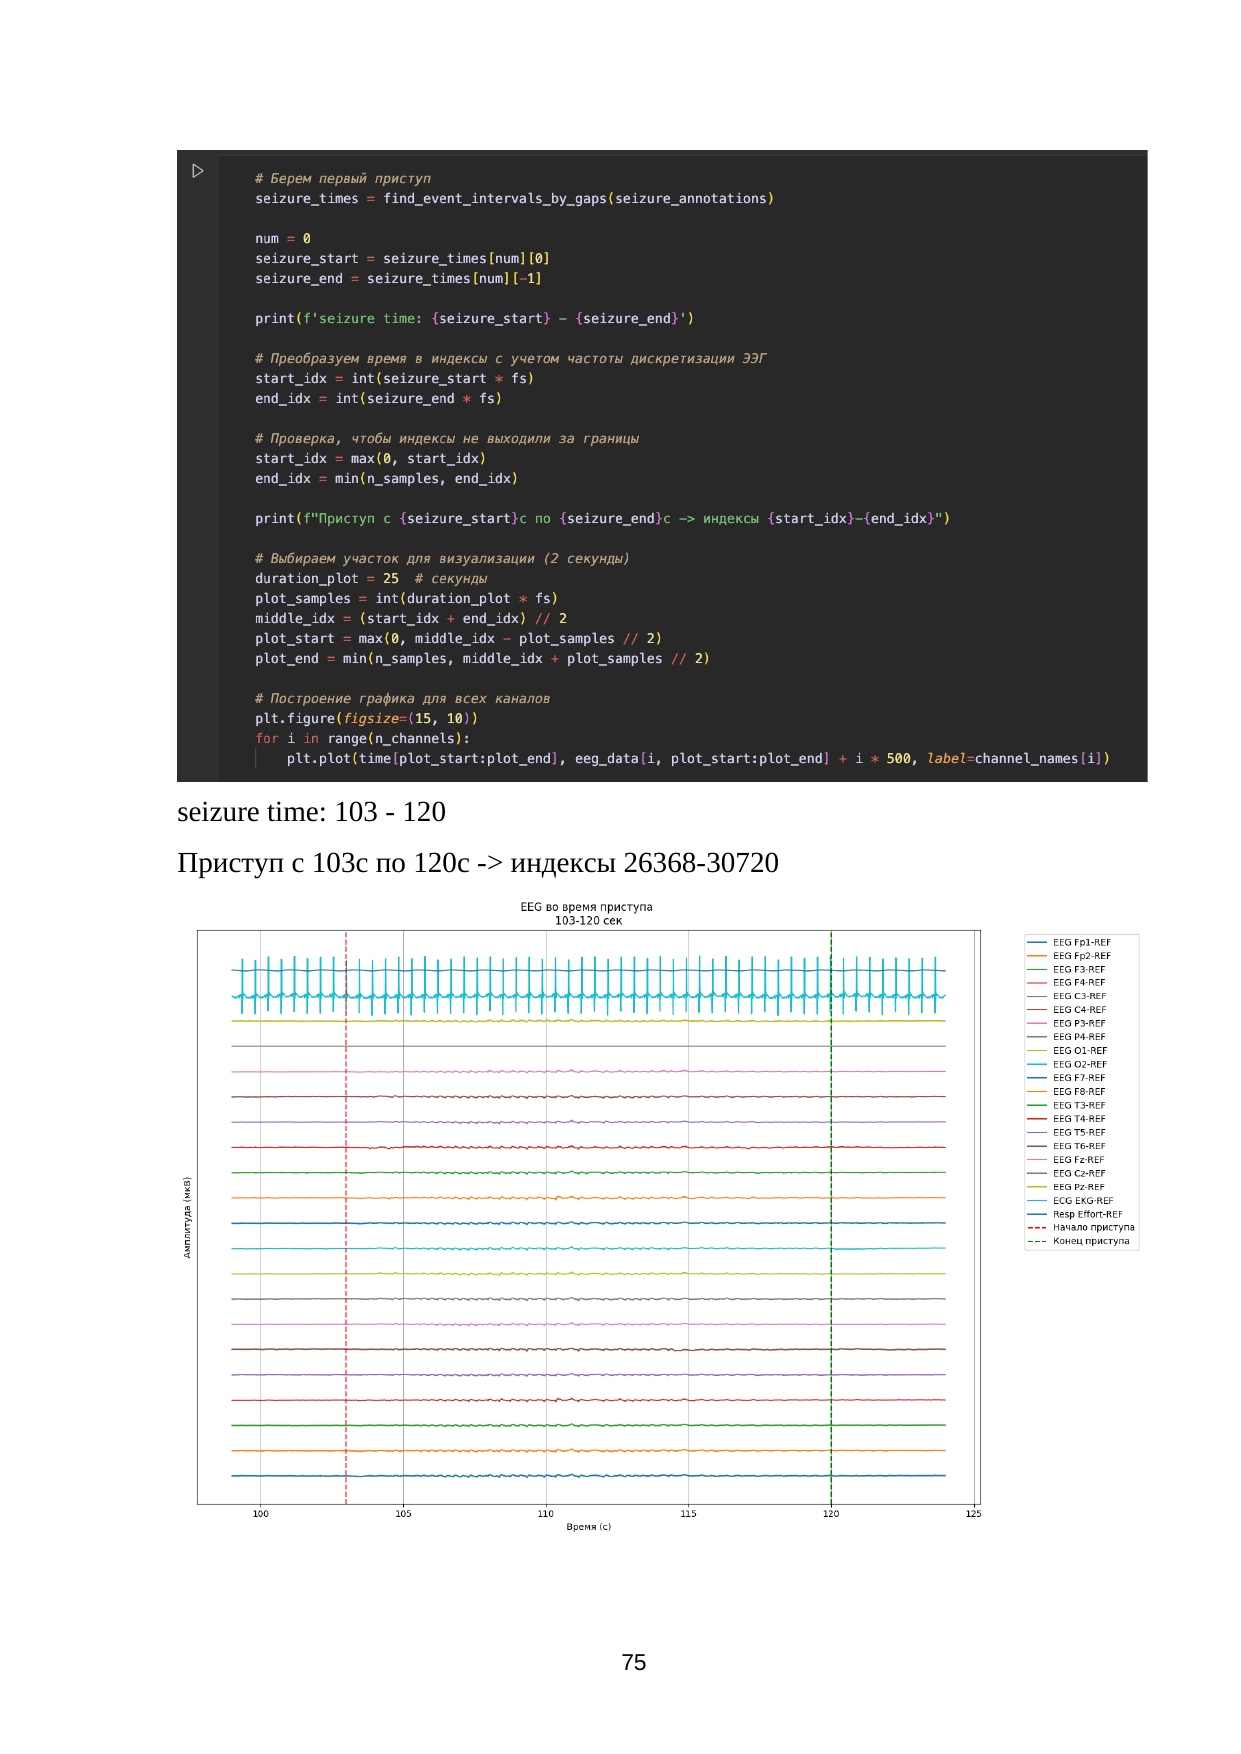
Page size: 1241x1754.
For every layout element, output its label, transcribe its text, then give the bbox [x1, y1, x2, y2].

text seizure time: 103 - 120 [177, 794, 1151, 828]
picture [177, 895, 1145, 1538]
picture [177, 150, 1148, 782]
text Приступ с 103с по 120с -> индексы 26368-30720 [177, 845, 1151, 878]
